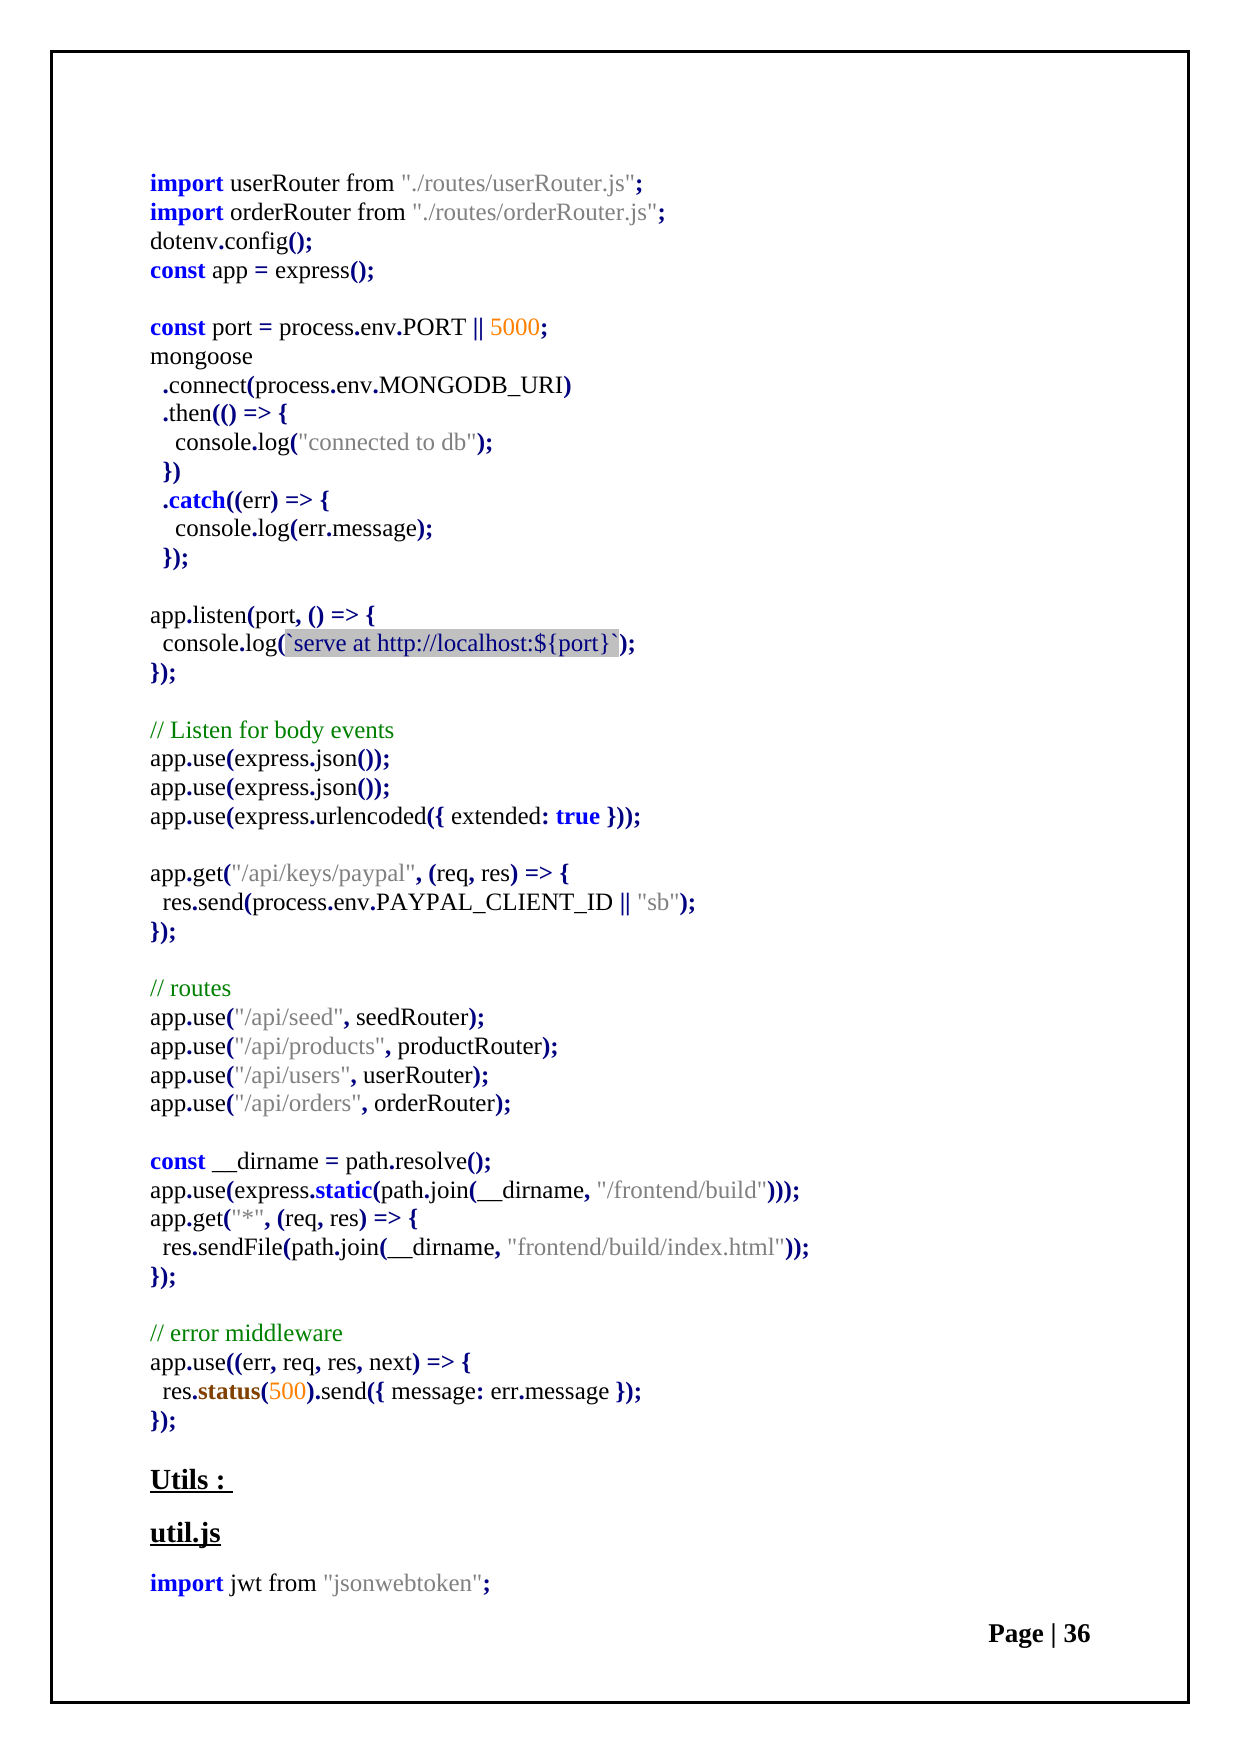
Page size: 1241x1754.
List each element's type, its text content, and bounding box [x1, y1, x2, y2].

text app.listen(port, () => { [150, 600, 1090, 628]
text const __dirname = path.resolve(); [150, 1146, 1090, 1175]
text util.js [150, 1515, 1090, 1548]
text app.get("*", (req, res) => { [150, 1203, 1090, 1232]
text app.use(express.json()); [150, 772, 1090, 801]
text }) [150, 456, 1090, 485]
text app.get("/api/keys/paypal", (req, res) => { [150, 858, 1090, 887]
text app.use("/api/seed", seedRouter); [150, 1002, 1090, 1031]
text // Listen for body events [150, 715, 1090, 743]
text Utils : [150, 1462, 1090, 1496]
text }); [150, 542, 1090, 571]
text console.log("connected to db"); [150, 427, 1090, 456]
text }); [150, 1405, 1090, 1433]
text import jwt from "jsonwebtoken"; [150, 1568, 1090, 1597]
text app.use((err, req, res, next) => { [150, 1347, 1090, 1376]
text app.use(express.static(path.join(__dirname, "/frontend/build"))); [150, 1175, 1090, 1203]
text app.use("/api/orders", orderRouter); [150, 1088, 1090, 1117]
text mongoose [150, 341, 1090, 370]
text // routes [150, 973, 1090, 1002]
text }); [150, 1261, 1090, 1290]
text res.sendFile(path.join(__dirname, "frontend/build/index.html")); [150, 1232, 1090, 1261]
text app.use(express.urlencoded({ extended: true })); [150, 801, 1090, 830]
text .connect(process.env.MONGODB_URI) [150, 370, 1090, 398]
text res.status(500).send({ message: err.message }); [150, 1376, 1090, 1405]
text }); [150, 657, 1090, 686]
text .then(() => { [150, 398, 1090, 427]
text import orderRouter from "./routes/orderRouter.js"; [150, 197, 1090, 226]
text res.send(process.env.PAYPAL_CLIENT_ID || "sb"); [150, 887, 1090, 916]
text .catch((err) => { [150, 485, 1090, 513]
text console.log(`serve at http://localhost:${port}`); [150, 628, 1090, 657]
text const app = express(); [150, 255, 1090, 283]
text app.use("/api/users", userRouter); [150, 1060, 1090, 1088]
text import userRouter from "./routes/userRouter.js"; [150, 168, 1090, 197]
text // error middleware [150, 1318, 1090, 1347]
text console.log(err.message); [150, 513, 1090, 542]
text app.use(express.json()); [150, 743, 1090, 772]
text dotenv.config(); [150, 226, 1090, 255]
text const port = process.env.PORT || 5000; [150, 312, 1090, 341]
text app.use("/api/products", productRouter); [150, 1031, 1090, 1060]
text }); [150, 916, 1090, 945]
